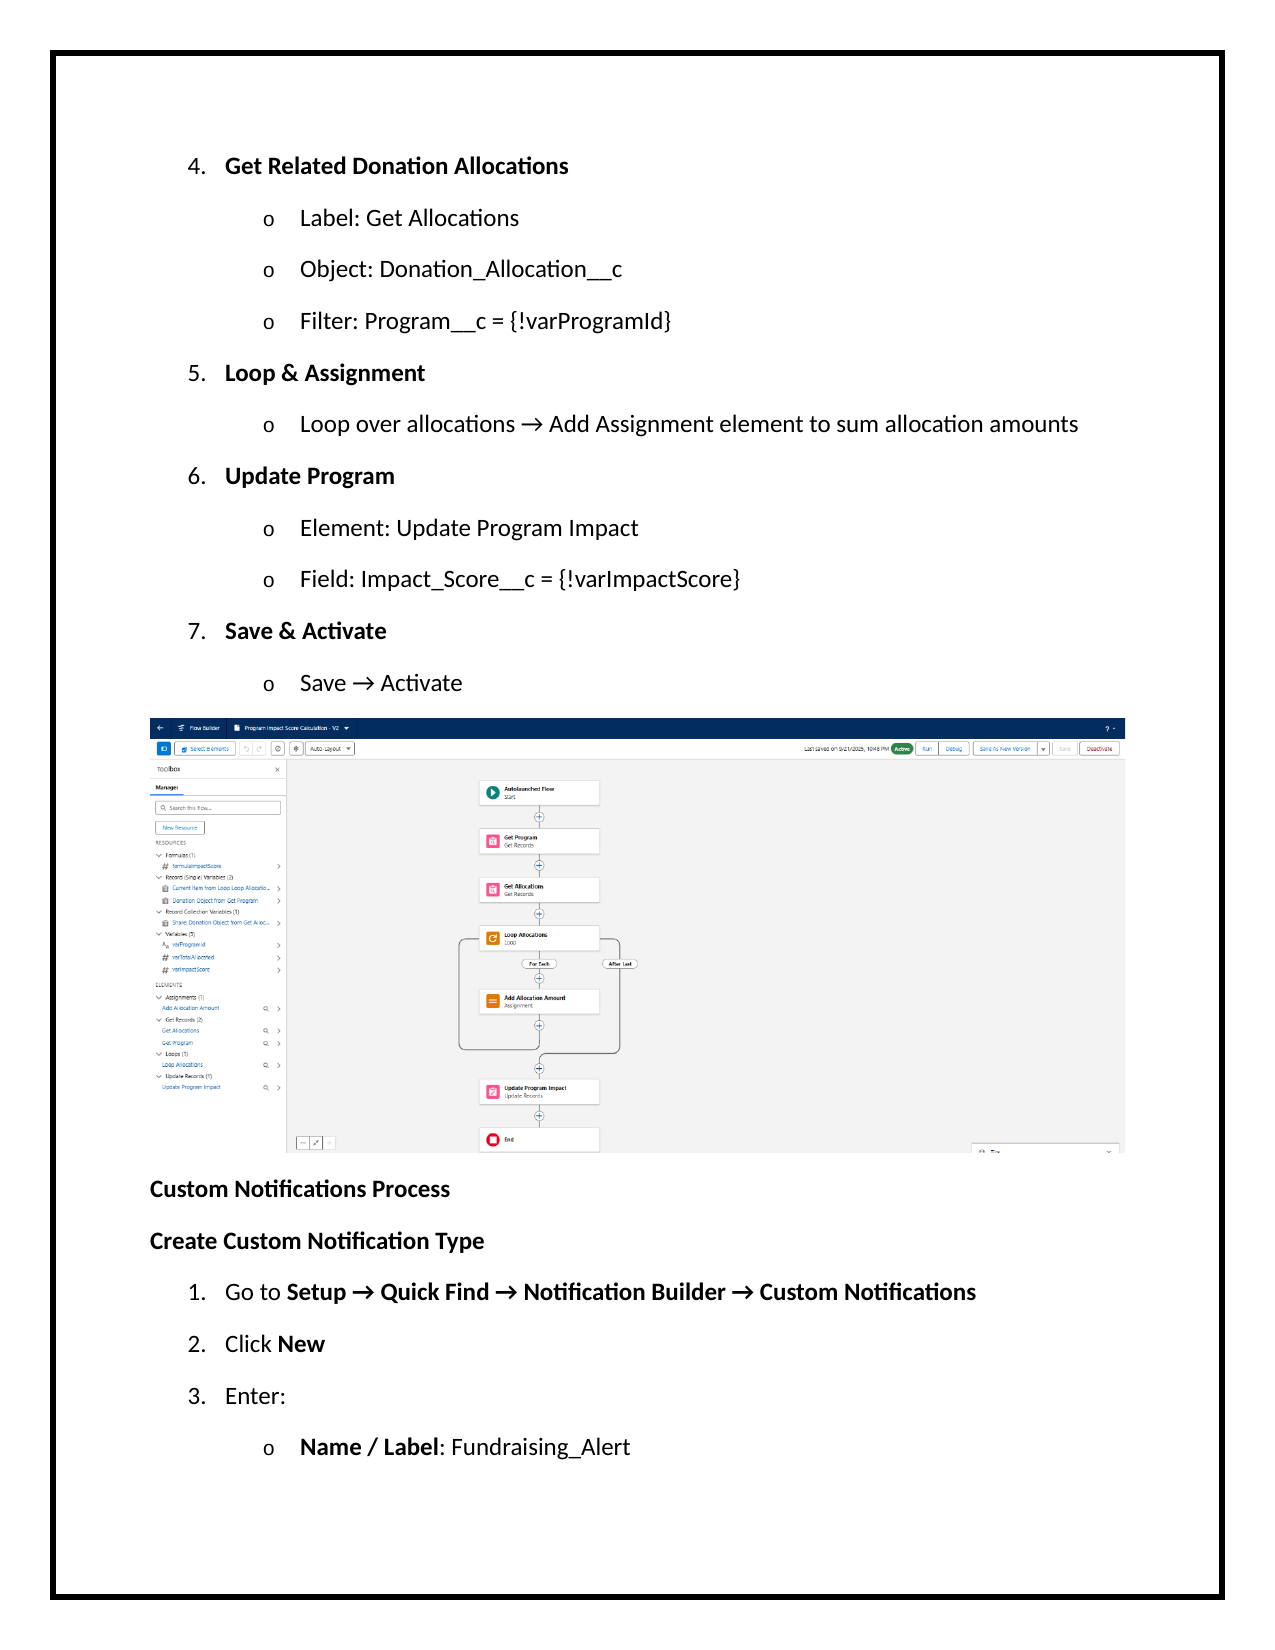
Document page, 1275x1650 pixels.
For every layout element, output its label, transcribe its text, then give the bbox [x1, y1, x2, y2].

list Element: Update Program Impact [262, 512, 1125, 542]
list Loop & Assignment [187, 357, 1125, 387]
text Custom Notifications Process [150, 1173, 1125, 1204]
list Update Program [187, 460, 1125, 491]
list Name / Label: Fundraising_Alert [262, 1432, 1125, 1462]
list Go to Setup → Quick Find → Notification Builder → Custom Notifications [187, 1277, 1125, 1307]
list Field: Impact_Score__c = {!varImpactScore} [262, 563, 1125, 594]
list Save & Activate [187, 615, 1125, 646]
list Label: Get Allocations [262, 202, 1125, 232]
list Click New [187, 1328, 1125, 1359]
list Get Related Donation Allocations [187, 150, 1125, 181]
list Filter: Program__c = {!varProgramId} [262, 305, 1125, 336]
list Object: Donation_Allocation__c [262, 253, 1125, 284]
text Create Custom Notification Type [150, 1225, 1125, 1255]
list Enter: [187, 1380, 1125, 1410]
picture [150, 718, 1125, 1153]
list Loop over allocations → Add Assignment element to sum allocation amounts [262, 408, 1125, 439]
list Save → Activate [262, 667, 1125, 697]
